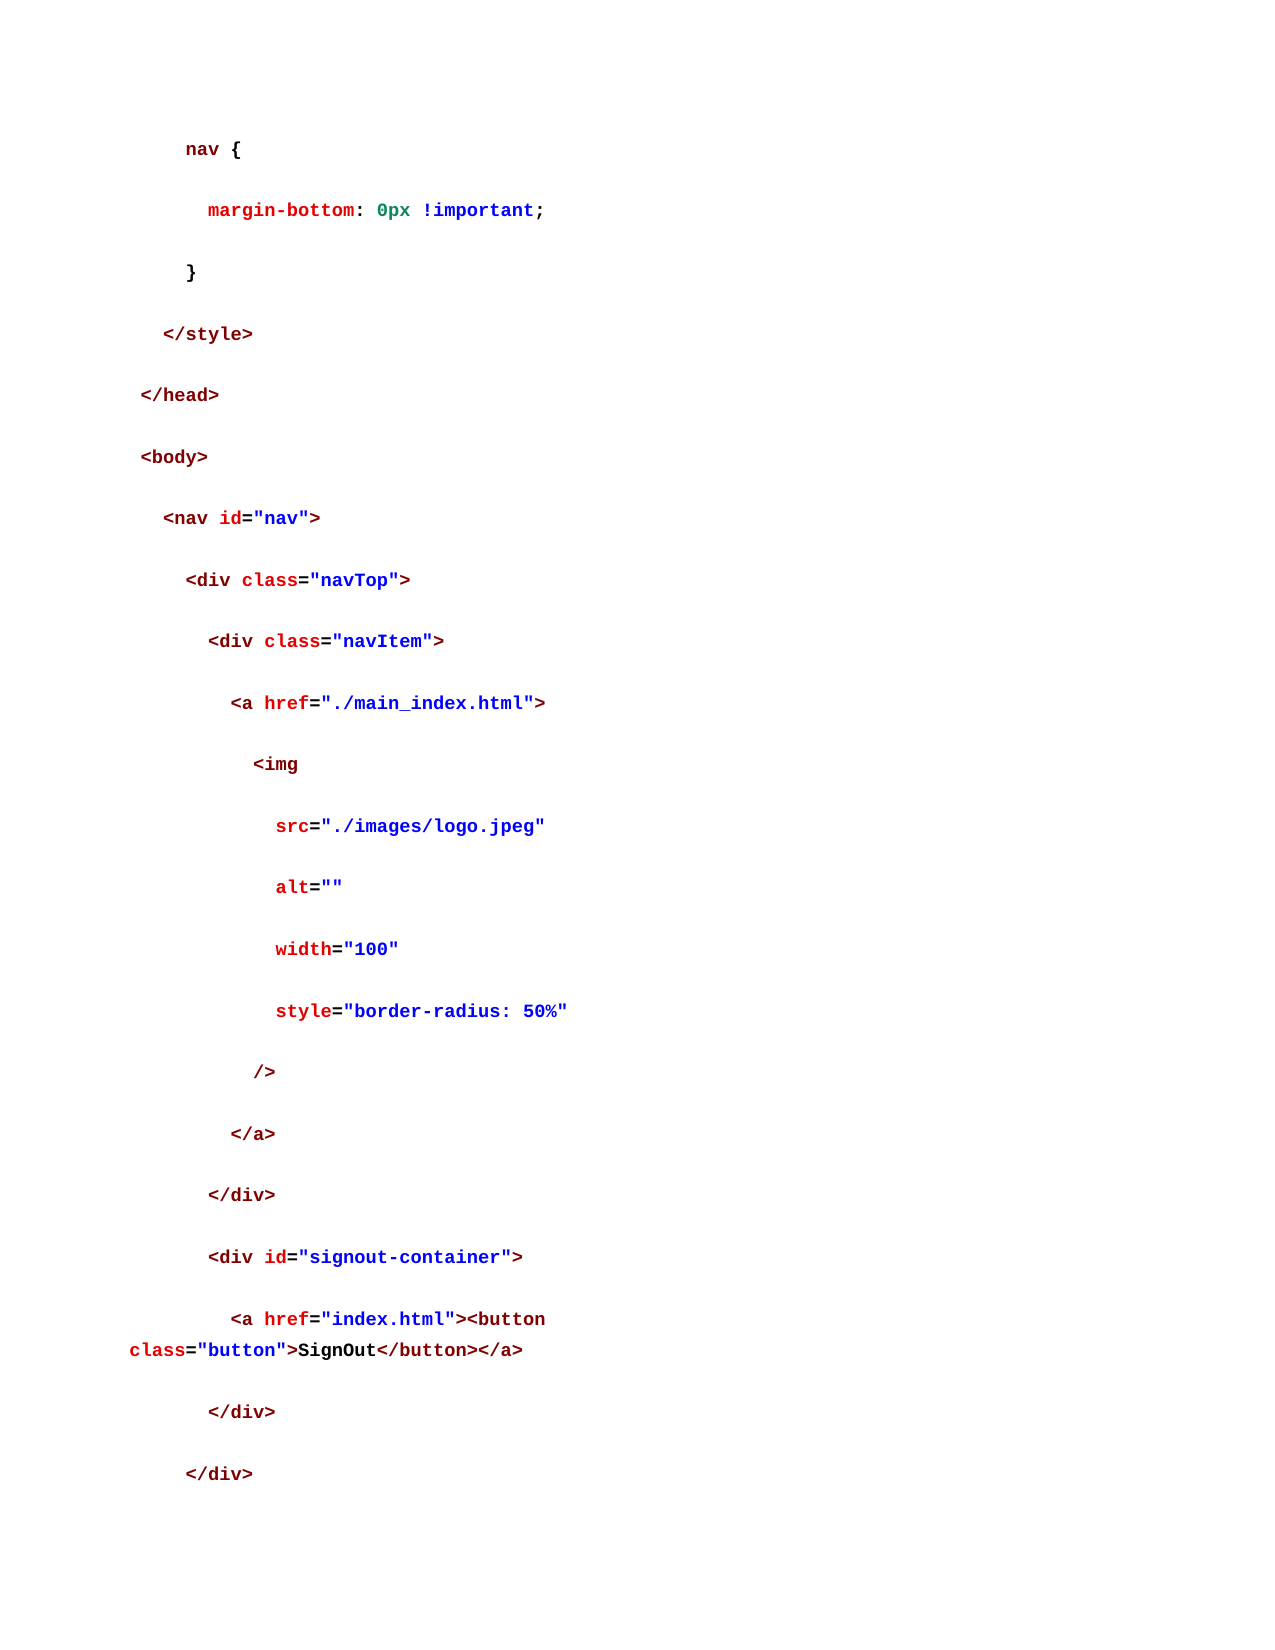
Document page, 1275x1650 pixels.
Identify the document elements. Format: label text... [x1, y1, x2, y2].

text alt="" [129, 878, 897, 899]
text <img [129, 755, 897, 776]
text src="./images/logo.jpeg" [129, 817, 897, 838]
text <div id="signout-container"> [129, 1248, 897, 1269]
text <div class="navTop"> [129, 571, 897, 592]
text <a href="./main_index.html"> [129, 694, 897, 715]
text <body> [129, 447, 897, 469]
text width="100" [129, 940, 897, 961]
text <a href="index.html"><button class="button">SignOut</button></a> [129, 1309, 897, 1362]
text /> [129, 1063, 897, 1084]
text </a> [129, 1124, 897, 1146]
text <div class="navItem"> [129, 632, 897, 653]
text </div> [129, 1464, 897, 1486]
text </head> [129, 386, 897, 407]
text <nav id="nav"> [129, 509, 897, 530]
text margin-bottom: 0px !important; [129, 201, 897, 222]
text style="border-radius: 50%" [129, 1001, 897, 1023]
text nav { [129, 139, 897, 161]
text } [129, 263, 897, 284]
text </style> [129, 324, 897, 346]
text </div> [129, 1186, 897, 1207]
text </div> [129, 1403, 897, 1424]
